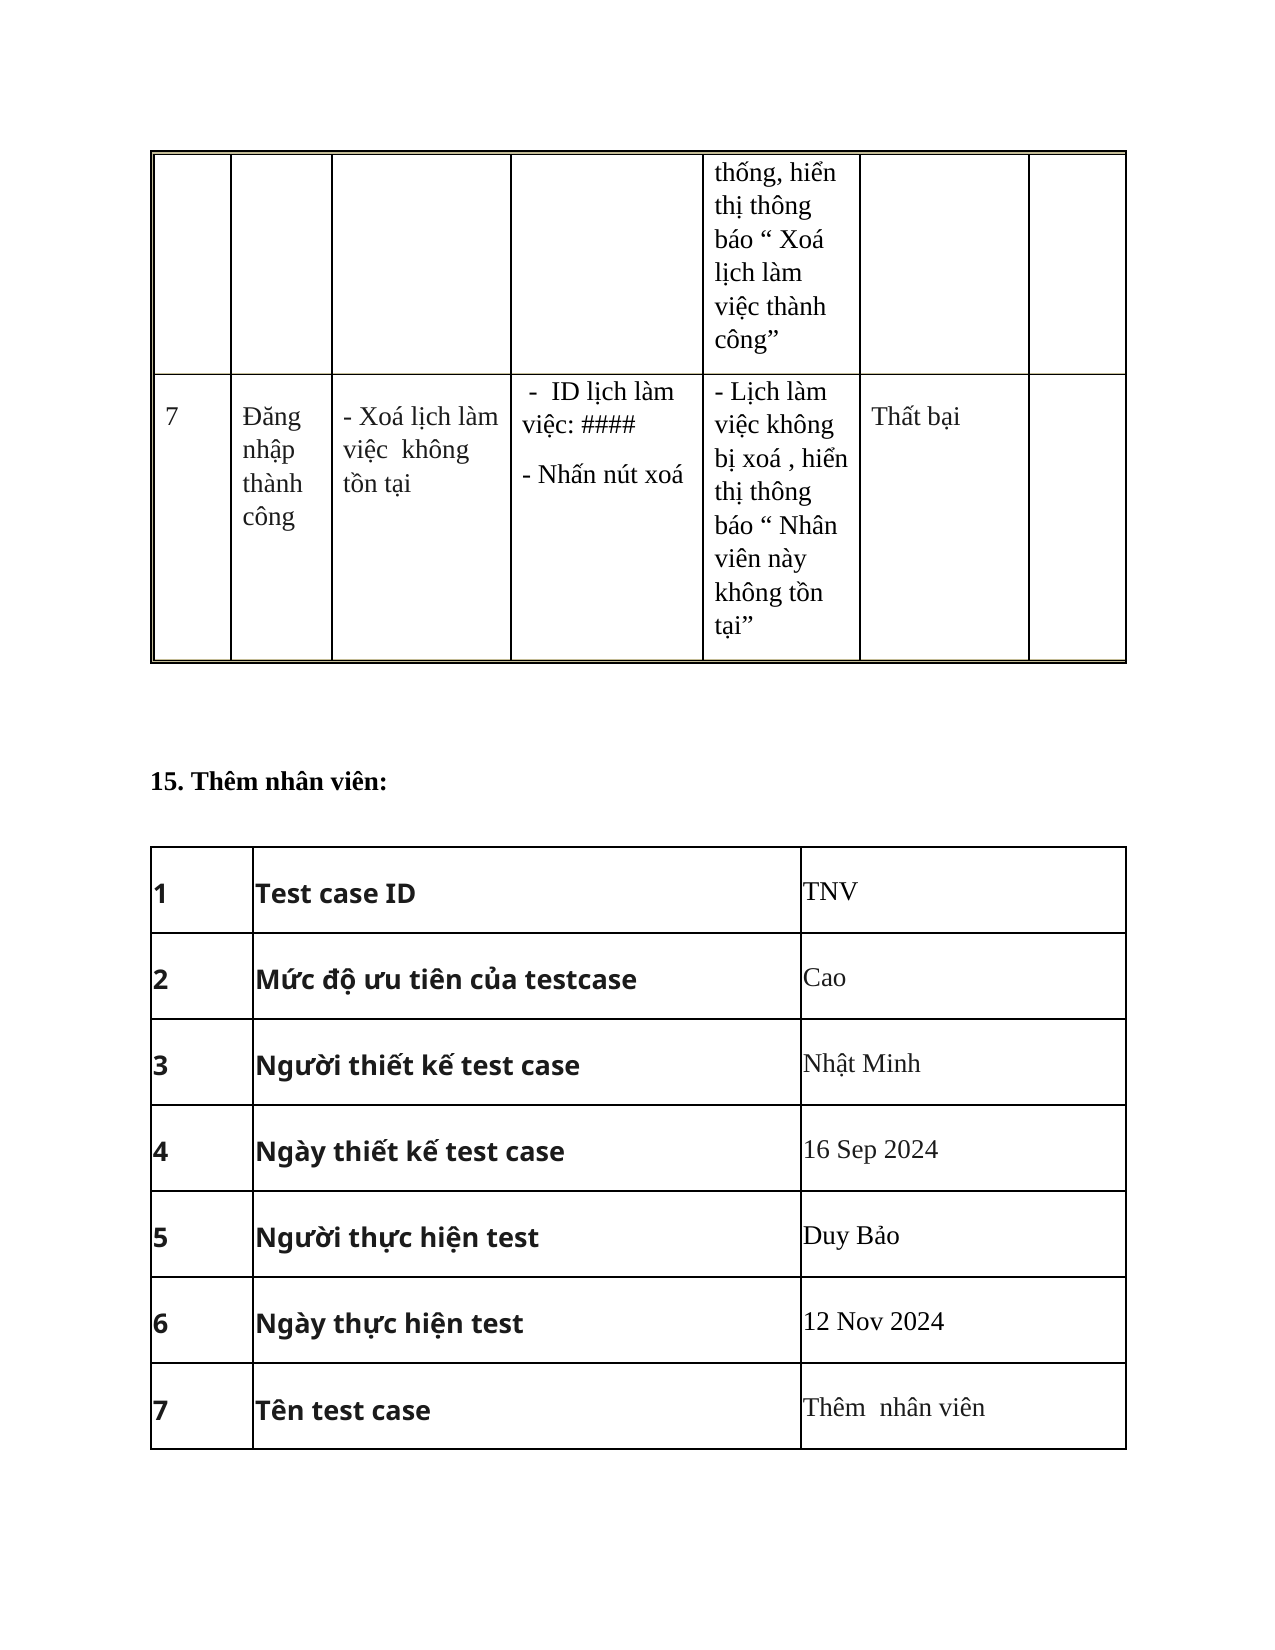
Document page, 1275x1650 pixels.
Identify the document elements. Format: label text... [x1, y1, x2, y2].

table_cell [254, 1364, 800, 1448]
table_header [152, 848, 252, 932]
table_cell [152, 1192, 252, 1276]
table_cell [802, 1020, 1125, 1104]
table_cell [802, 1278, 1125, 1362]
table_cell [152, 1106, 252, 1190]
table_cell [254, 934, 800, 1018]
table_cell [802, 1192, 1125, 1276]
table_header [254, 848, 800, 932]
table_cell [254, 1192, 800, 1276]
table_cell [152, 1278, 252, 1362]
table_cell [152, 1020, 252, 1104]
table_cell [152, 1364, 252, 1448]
list Thêm nhân viên: [150, 765, 1125, 796]
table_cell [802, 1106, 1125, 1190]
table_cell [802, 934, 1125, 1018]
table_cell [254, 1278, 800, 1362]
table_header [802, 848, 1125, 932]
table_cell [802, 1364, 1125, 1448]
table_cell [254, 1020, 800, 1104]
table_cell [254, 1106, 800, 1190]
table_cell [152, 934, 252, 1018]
